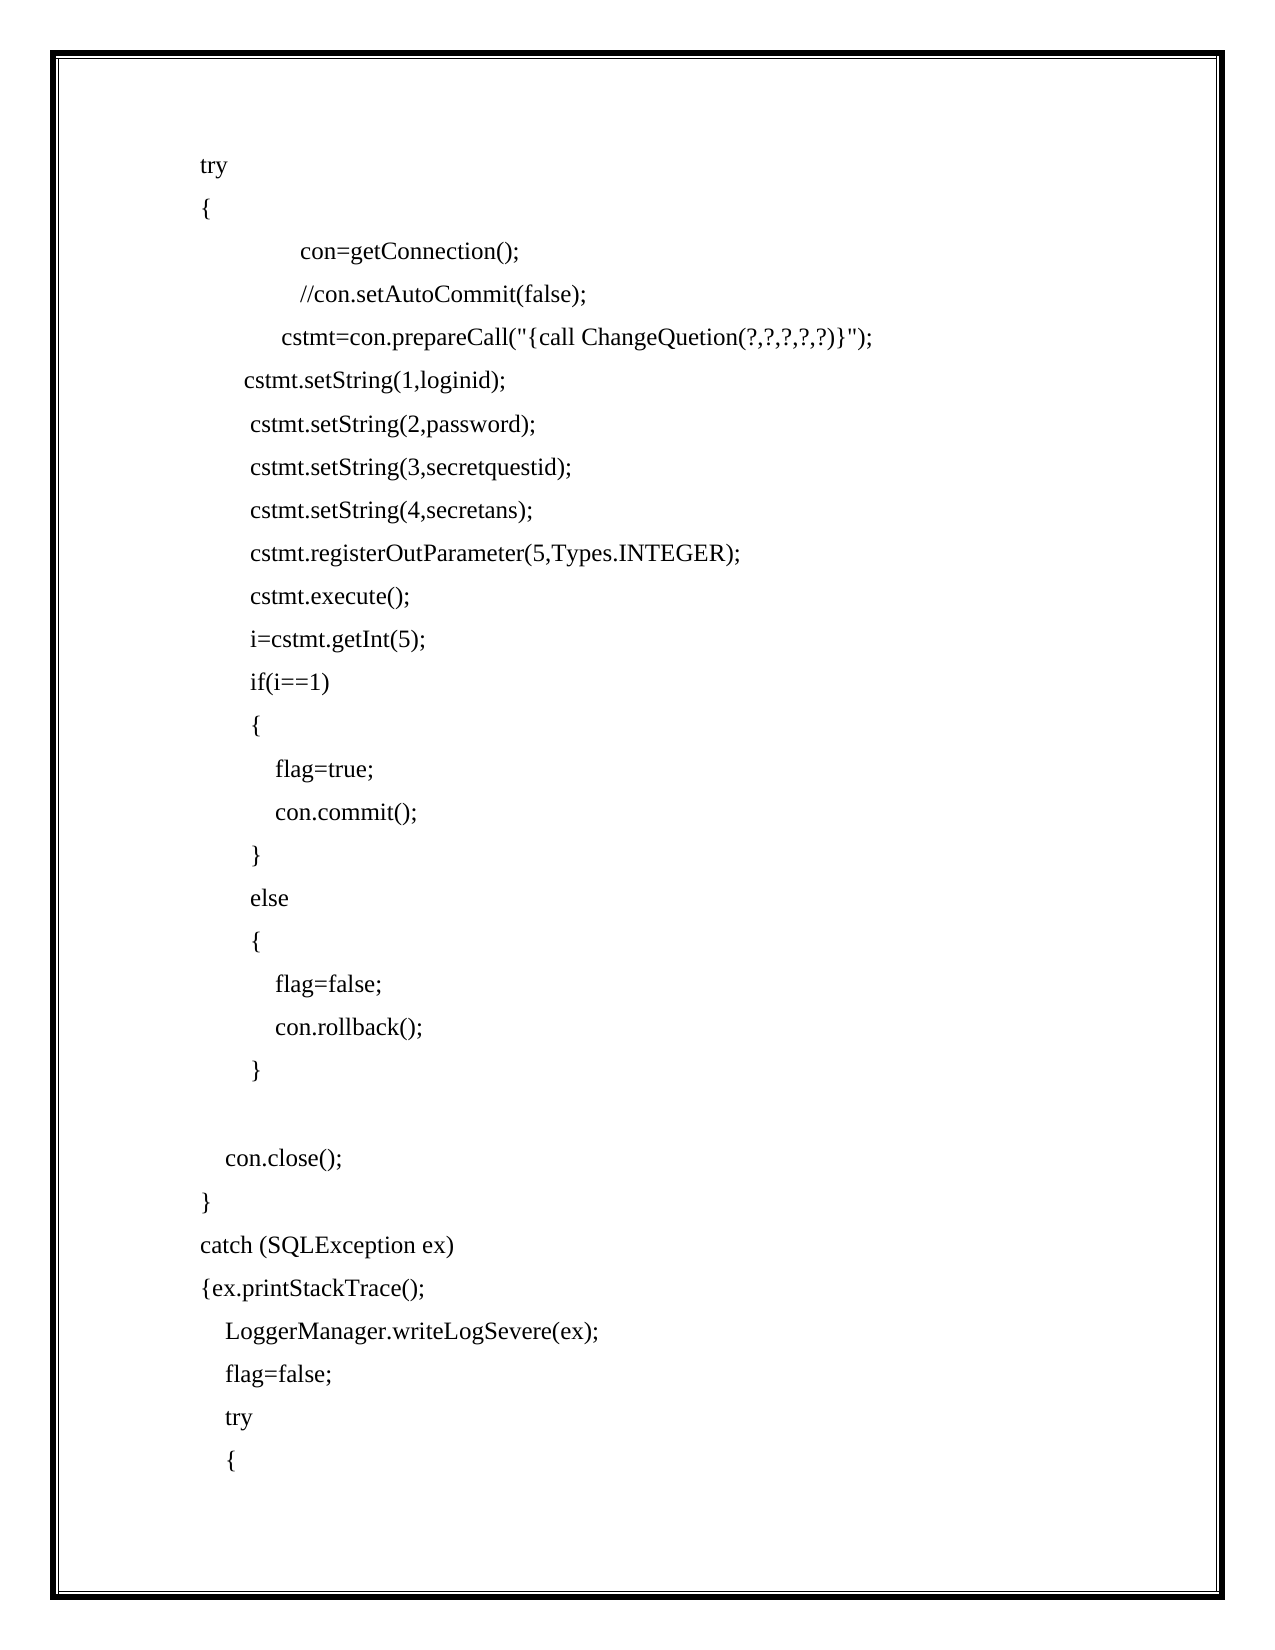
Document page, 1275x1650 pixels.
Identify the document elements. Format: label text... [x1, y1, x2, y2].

text con=getConnection(); [150, 236, 1125, 265]
text //con.setAutoCommit(false); [150, 279, 1125, 308]
text } [150, 840, 1125, 869]
text flag=false; [150, 969, 1125, 998]
text flag=false; [150, 1359, 1125, 1388]
text try [150, 1402, 1125, 1431]
text cstmt.registerOutParameter(5,Types.INTEGER); [150, 538, 1125, 567]
text con.rollback(); [150, 1012, 1125, 1041]
text cstmt.setString(1,loginid); [150, 366, 1125, 394]
text if(i==1) [150, 667, 1125, 696]
text {ex.printStackTrace(); [150, 1273, 1125, 1302]
text { [150, 1445, 1125, 1474]
text con.commit(); [150, 797, 1125, 826]
text } [150, 1056, 1125, 1084]
text catch (SQLException ex) [150, 1230, 1125, 1258]
text else [150, 883, 1125, 912]
text { [150, 711, 1125, 739]
text cstmt.setString(2,password); [150, 409, 1125, 437]
text flag=true; [150, 754, 1125, 782]
text cstmt.setString(3,secretquestid); [150, 452, 1125, 481]
text LoggerManager.writeLogSevere(ex); [150, 1316, 1125, 1345]
text cstmt.setString(4,secretans); [150, 495, 1125, 524]
text { [150, 926, 1125, 955]
text con.close(); [150, 1143, 1125, 1172]
text i=cstmt.getInt(5); [150, 624, 1125, 653]
text cstmt.execute(); [150, 581, 1125, 610]
text { [150, 193, 1125, 222]
text try [150, 150, 1125, 179]
text } [150, 1187, 1125, 1215]
text cstmt=con.prepareCall("{call ChangeQuetion(?,?,?,?,?)}"); [150, 322, 1125, 351]
